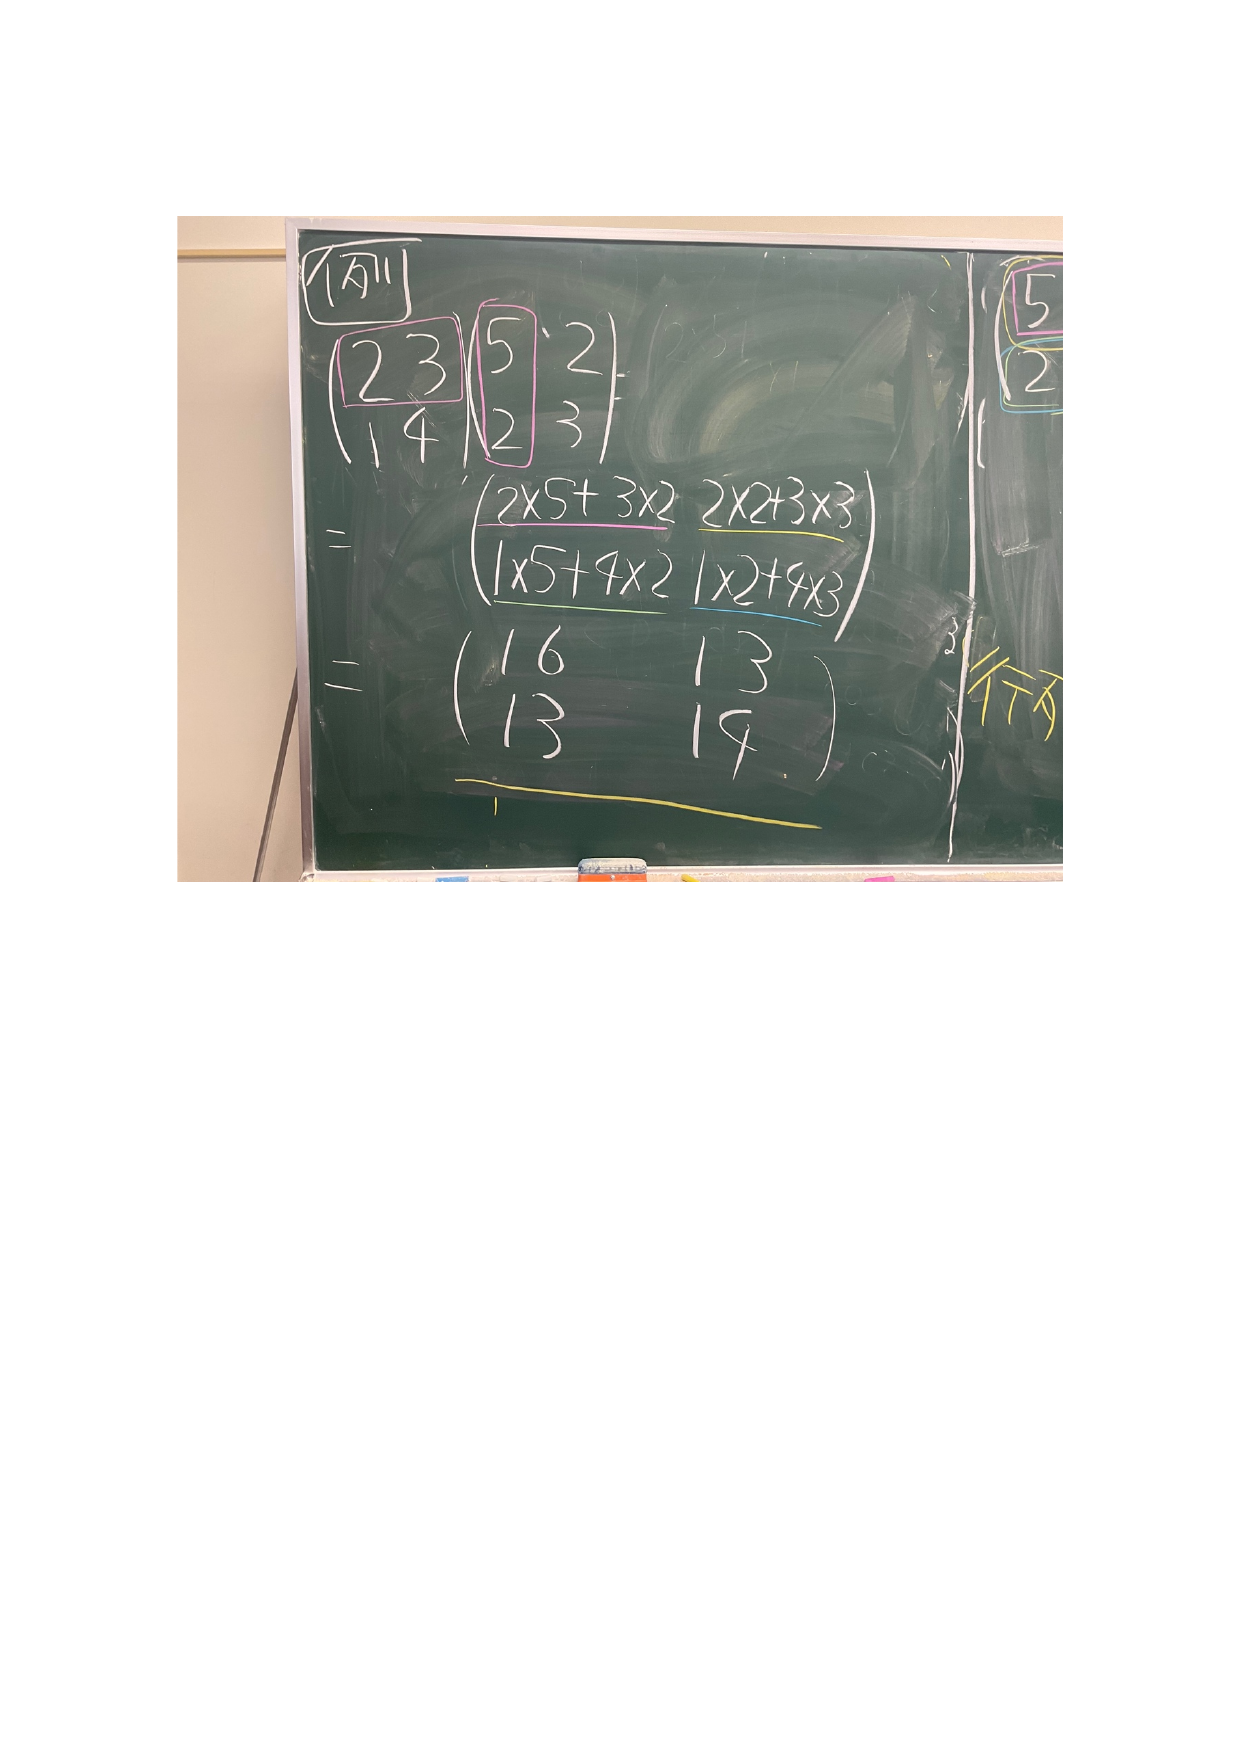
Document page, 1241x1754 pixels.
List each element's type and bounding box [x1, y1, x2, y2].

picture [177, 216, 1063, 882]
